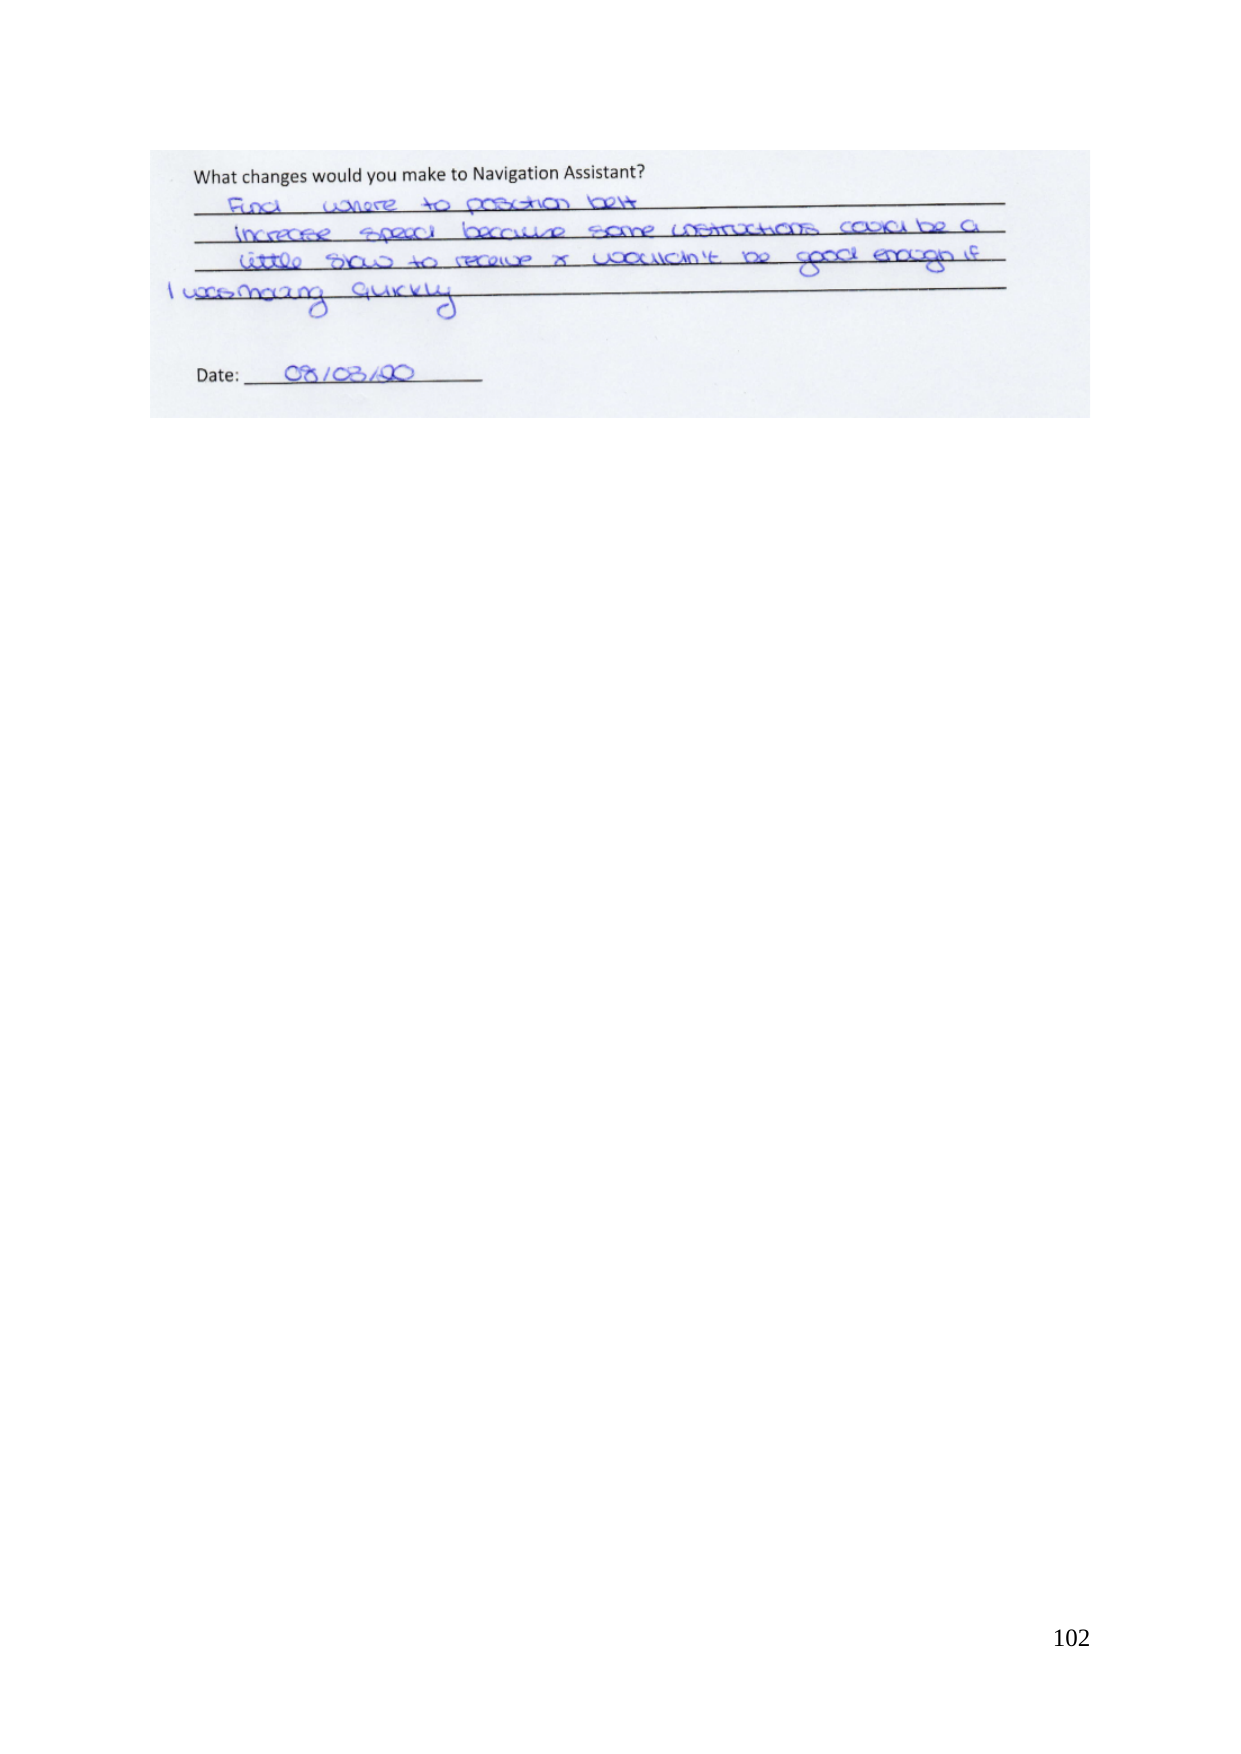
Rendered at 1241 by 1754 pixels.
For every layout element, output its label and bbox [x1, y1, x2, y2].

picture [150, 150, 1091, 418]
